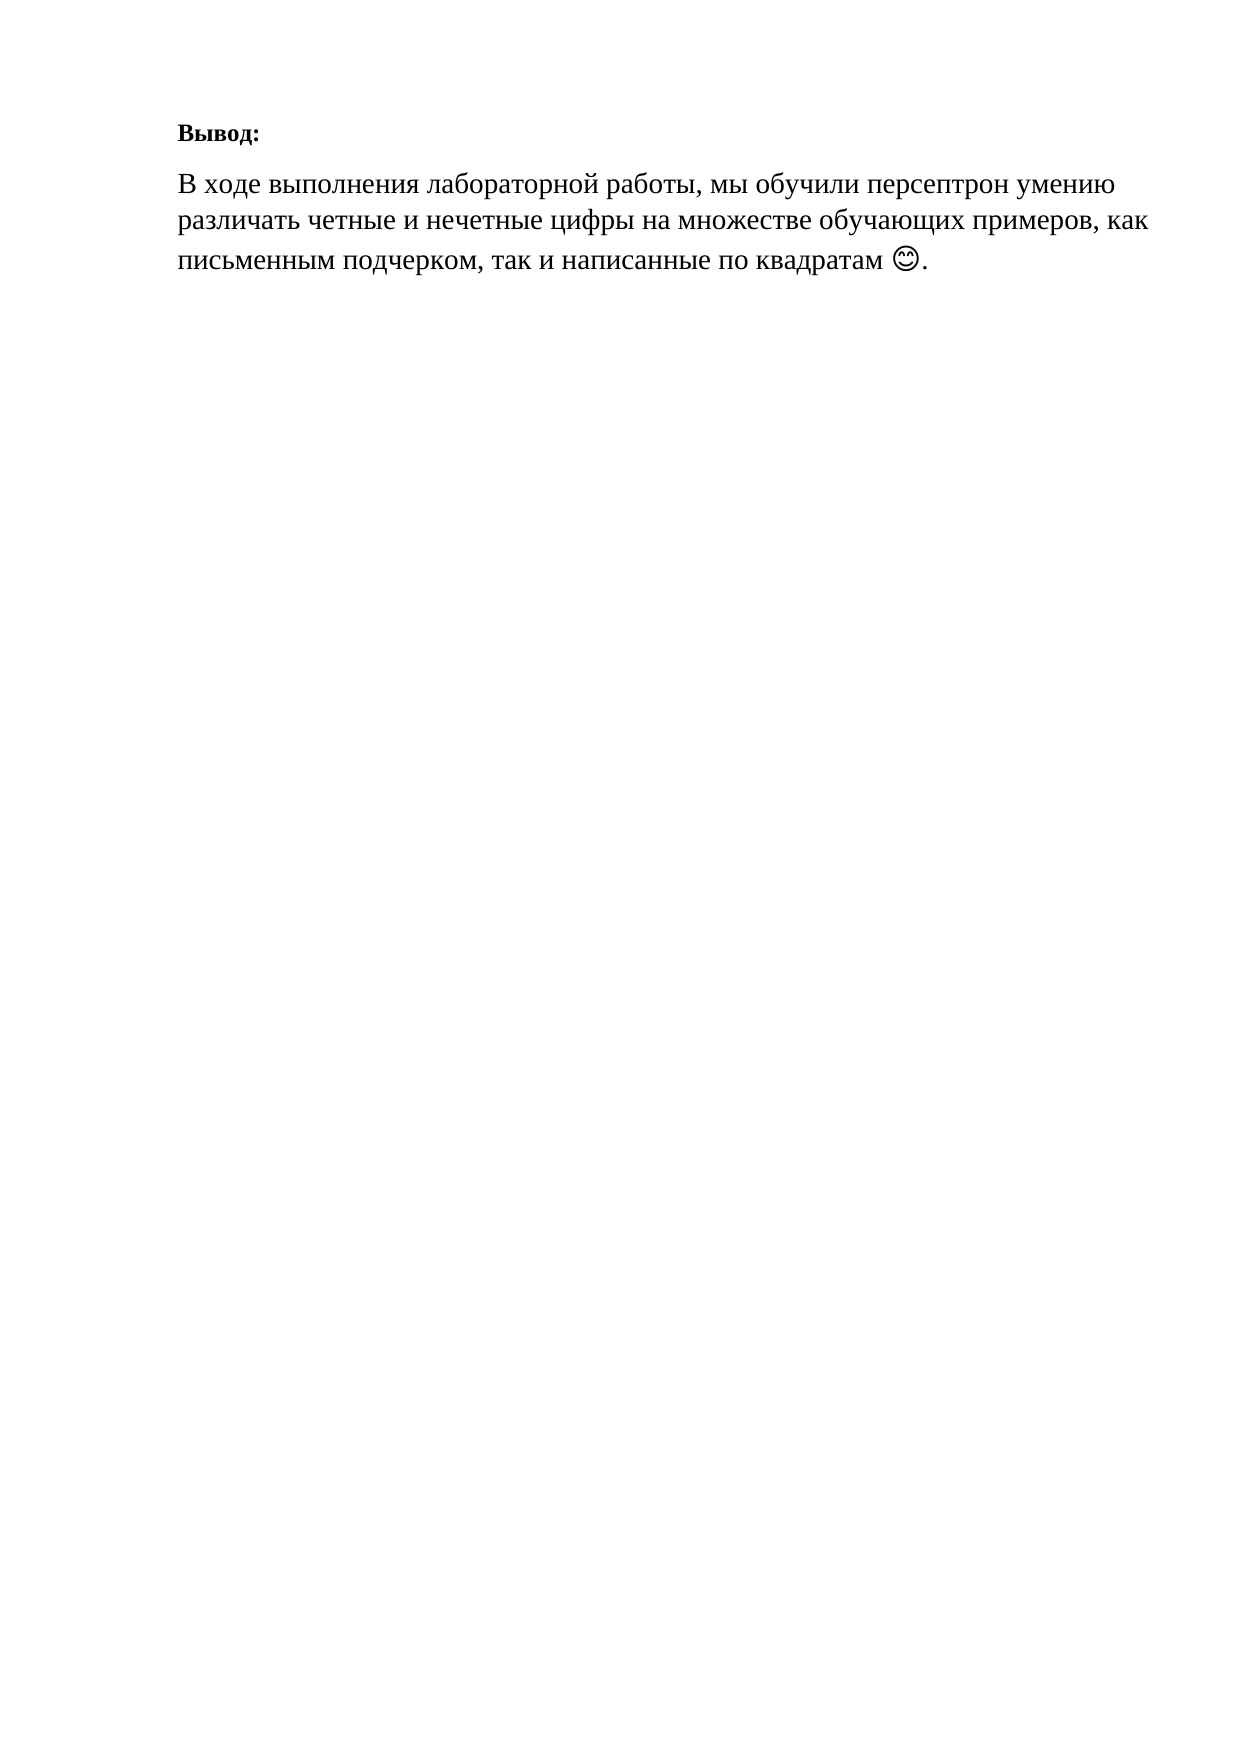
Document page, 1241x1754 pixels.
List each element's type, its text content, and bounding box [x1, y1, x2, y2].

text Вывод: [177, 118, 1152, 147]
text В ходе выполнения лабораторной работы, мы обучили персептрон умению различать четные и нечетные цифры на множестве обучающих примеров, как письменным подчерком, так и написанные по квадратам . [177, 166, 1152, 278]
